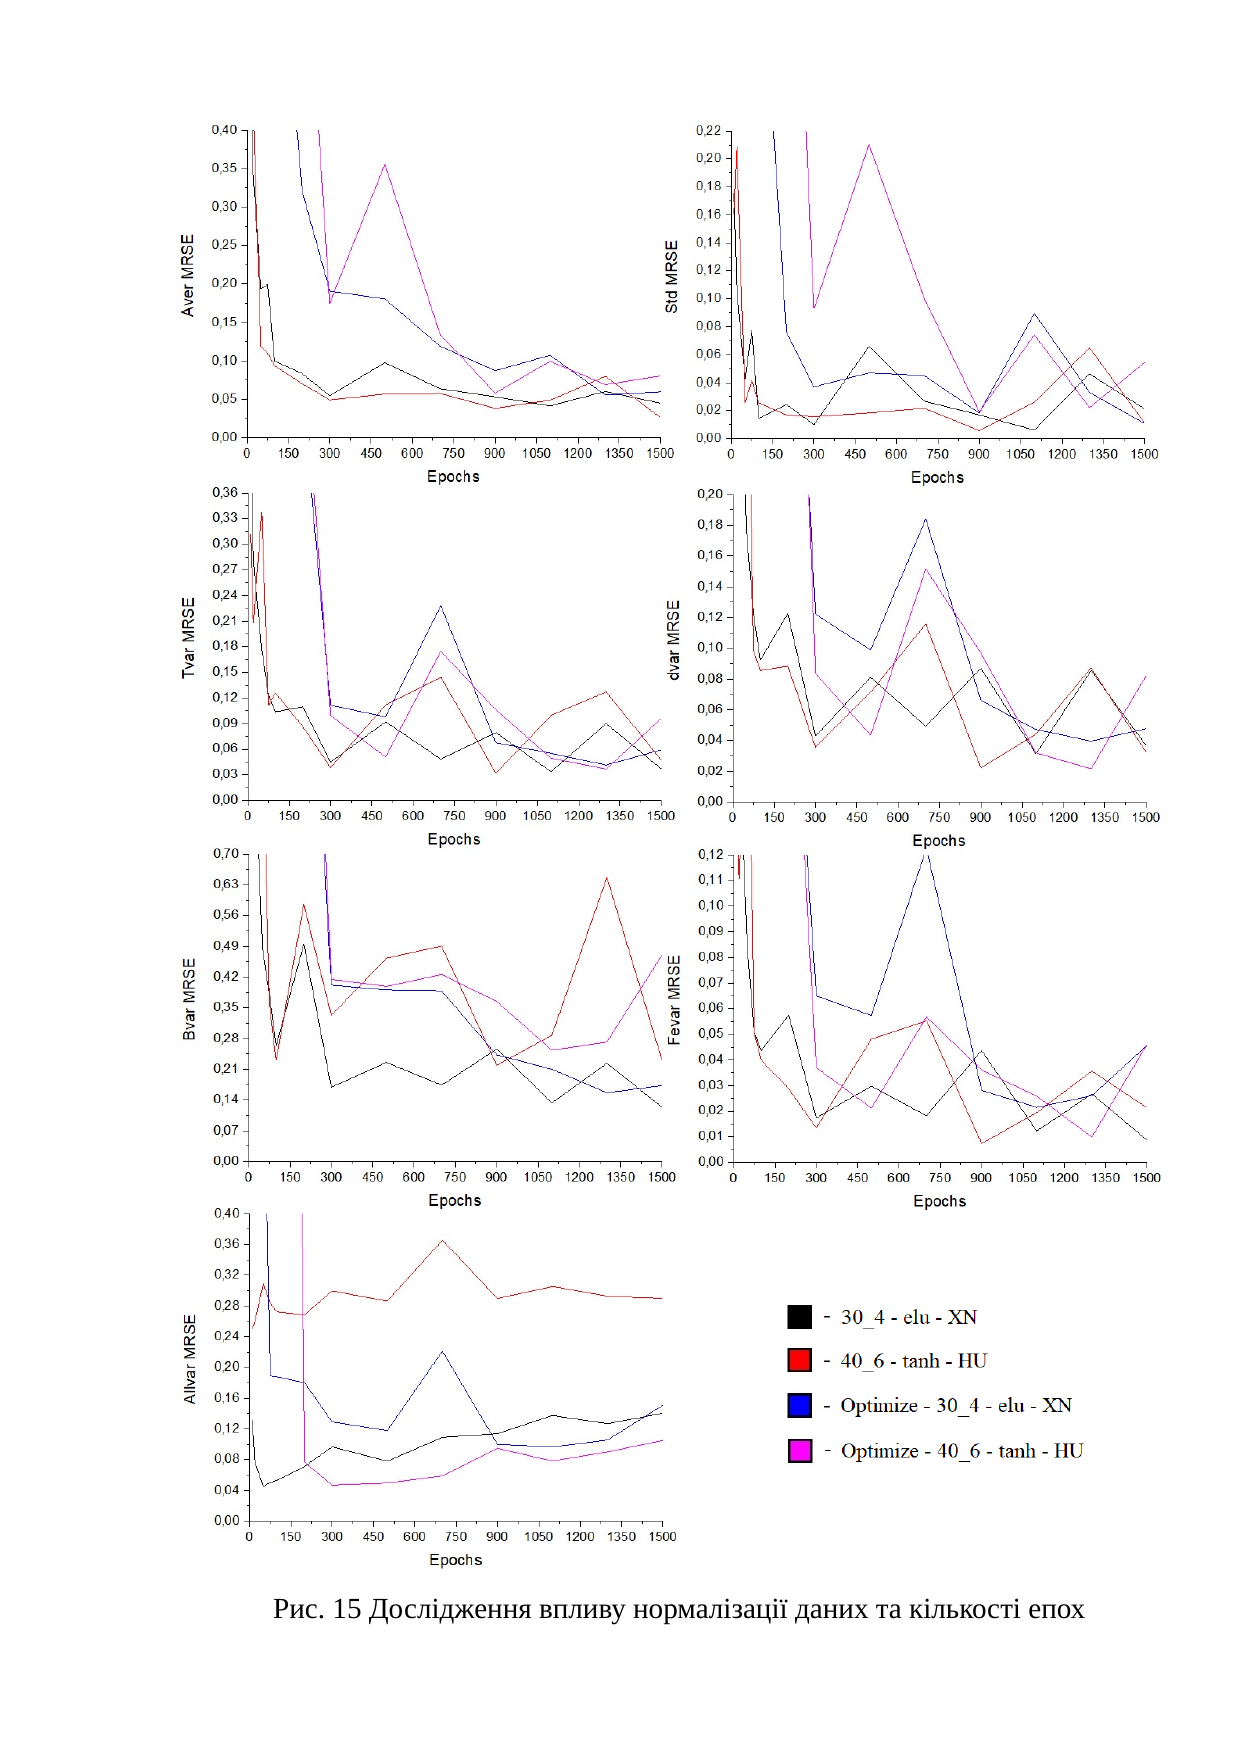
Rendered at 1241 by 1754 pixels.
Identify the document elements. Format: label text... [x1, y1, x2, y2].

picture [177, 118, 1174, 1572]
text Рис. 15 Дослідження впливу нормалізації даних та кількості епох [177, 1592, 1181, 1625]
